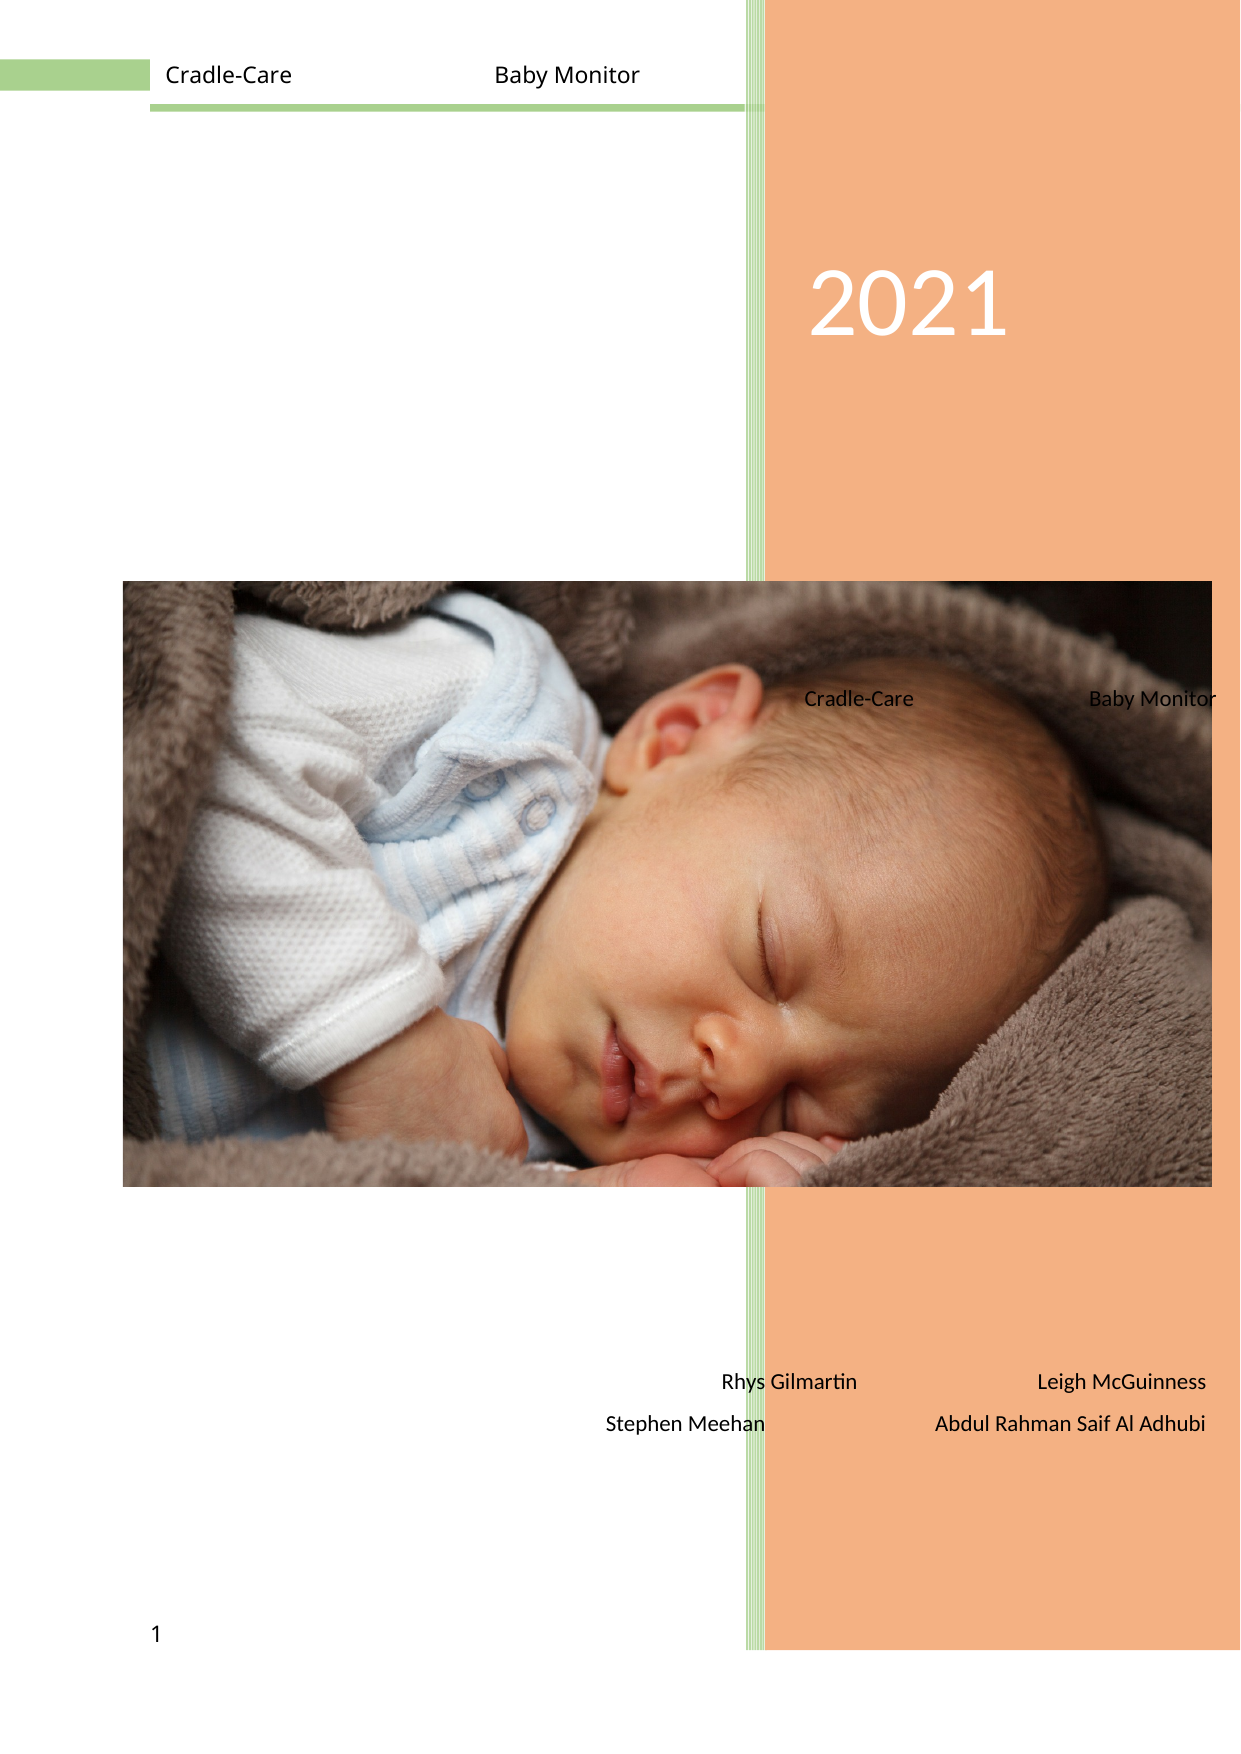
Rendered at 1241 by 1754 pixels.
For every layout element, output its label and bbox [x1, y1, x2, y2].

picture [122, 581, 1212, 1187]
